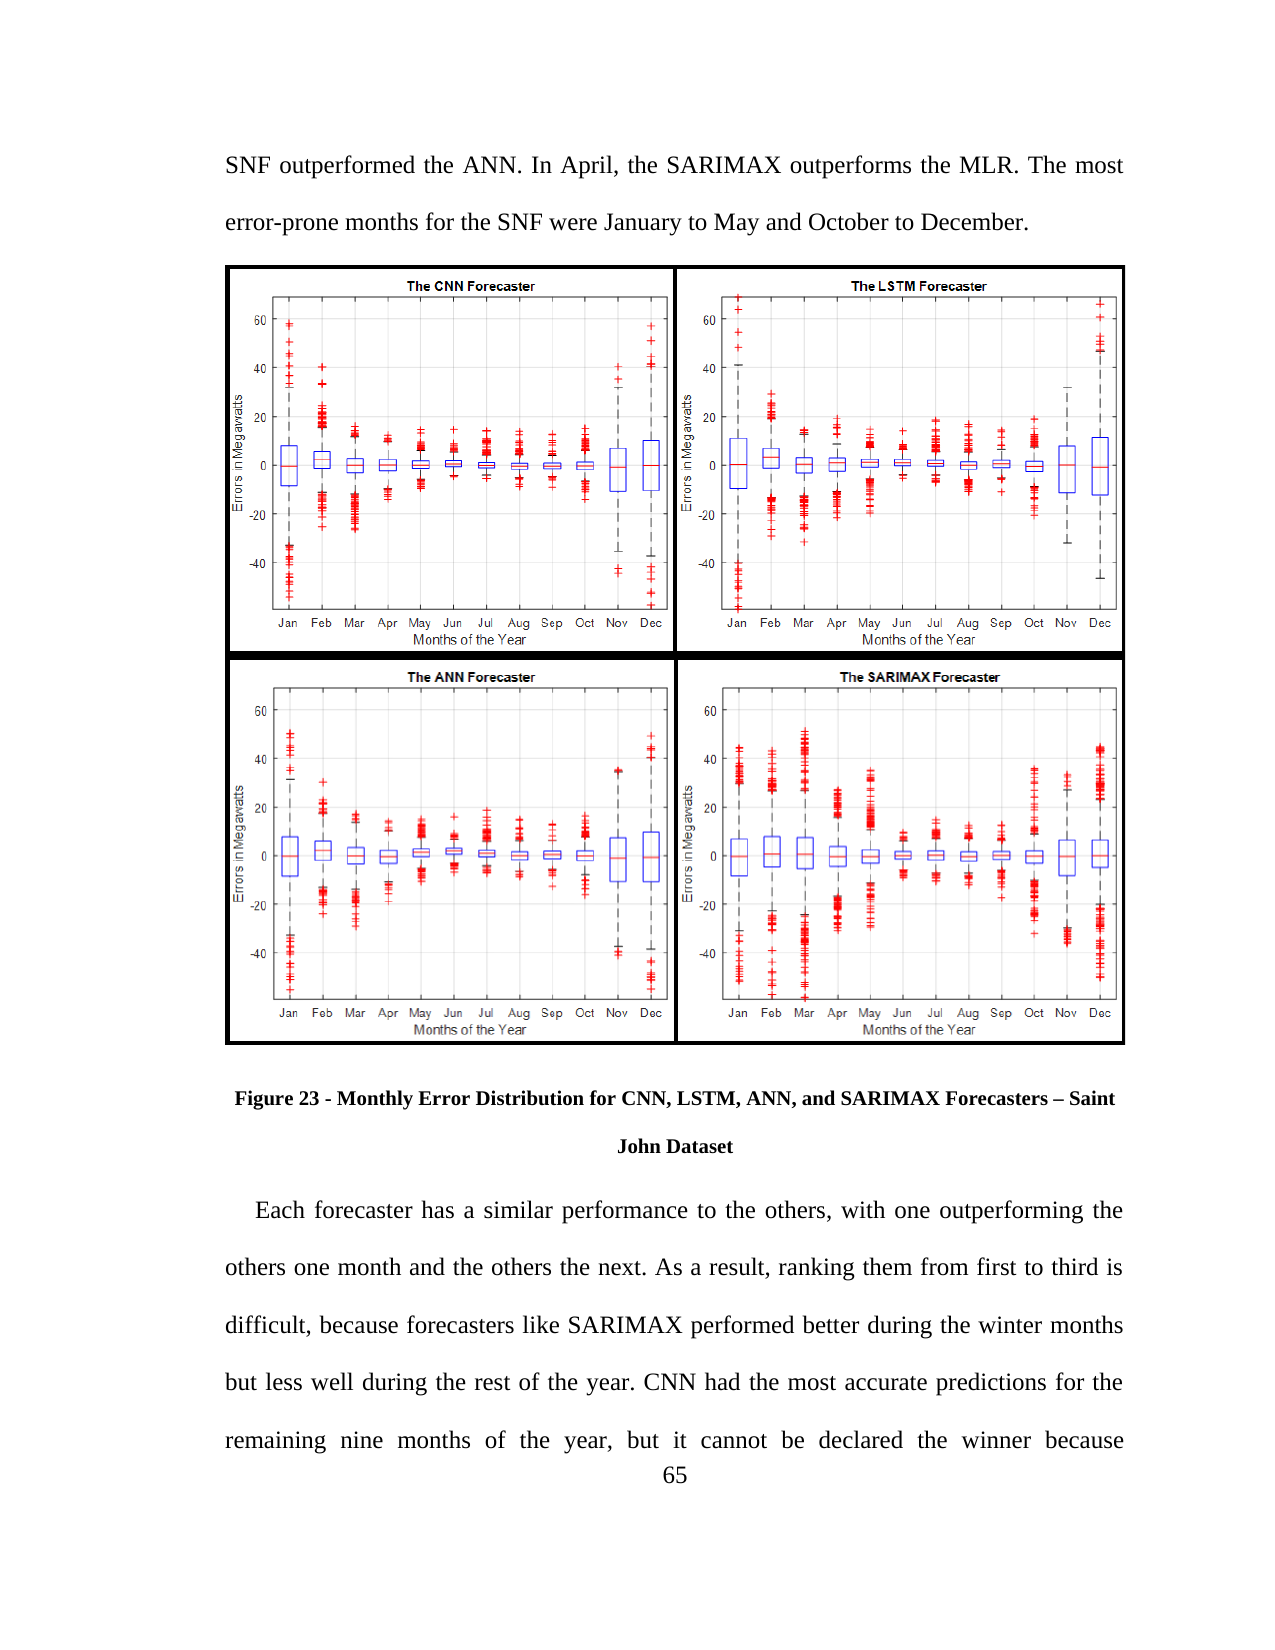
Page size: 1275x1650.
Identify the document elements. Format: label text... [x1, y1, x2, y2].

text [225, 150, 1125, 236]
picture [225, 265, 1125, 1045]
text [225, 1195, 1125, 1453]
